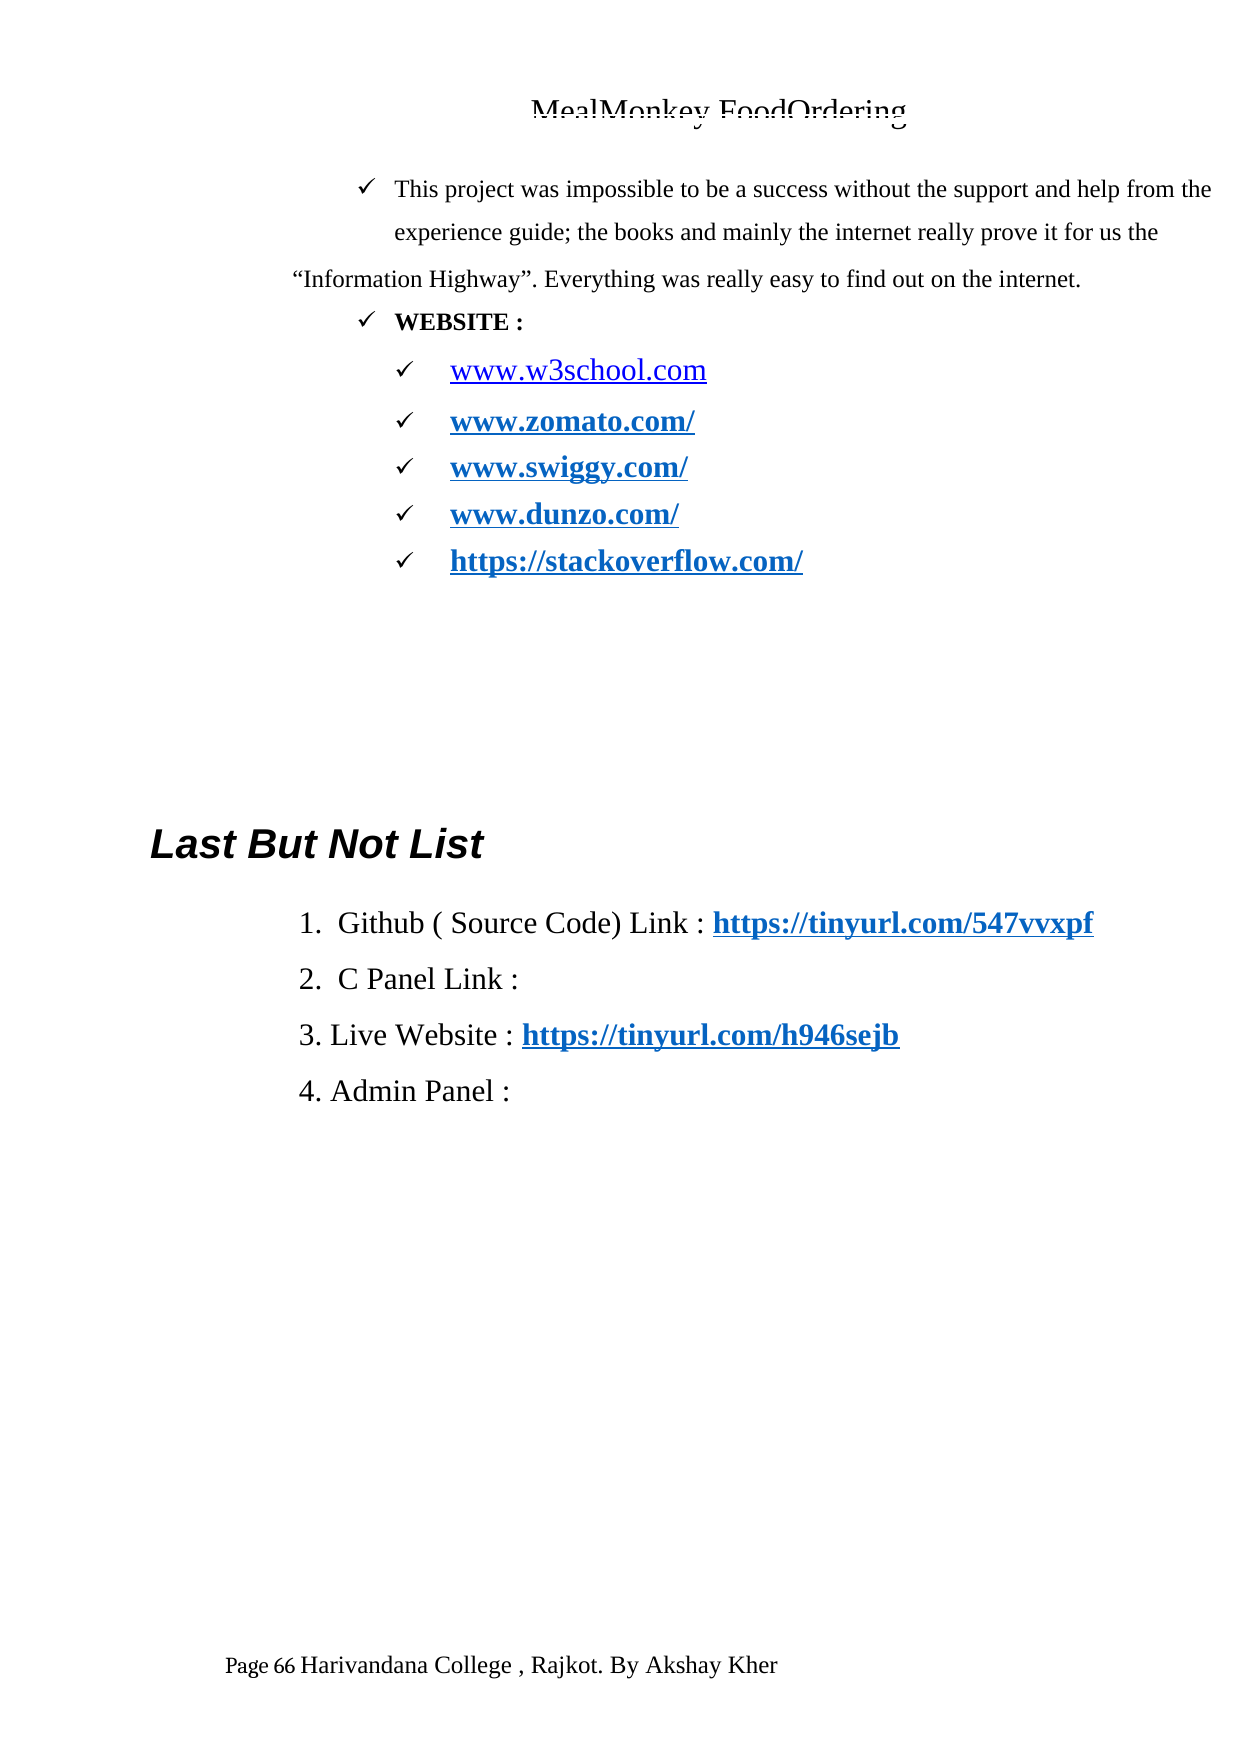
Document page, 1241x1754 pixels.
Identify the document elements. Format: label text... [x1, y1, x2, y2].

list www.w3school.com [394, 351, 1227, 387]
list WEBSITE : [356, 307, 1227, 336]
text 1. Github ( Source Code) Link : https://tinyurl.com/547vvxpf [299, 904, 1227, 940]
list www.dunzo.com/ [394, 496, 1227, 531]
text 2. C Panel Link : [299, 960, 1227, 996]
subtitle Last But Not List [150, 820, 1227, 868]
list This project was impossible to be a success without the support and help from the experience guide; the books and mainly the internet really prove it for us the [356, 174, 1227, 246]
list https://stackoverflow.com/ [394, 542, 1227, 578]
list www.swiggy.com/ [394, 449, 1227, 485]
text “Information Highway”. Everything was really easy to find out on the internet. [292, 264, 1224, 293]
list www.zomato.com/ [394, 402, 1227, 438]
text 3. Live Website : https://tinyurl.com/h946sejb [299, 1016, 1227, 1052]
text 4. Admin Panel : [299, 1072, 1227, 1108]
